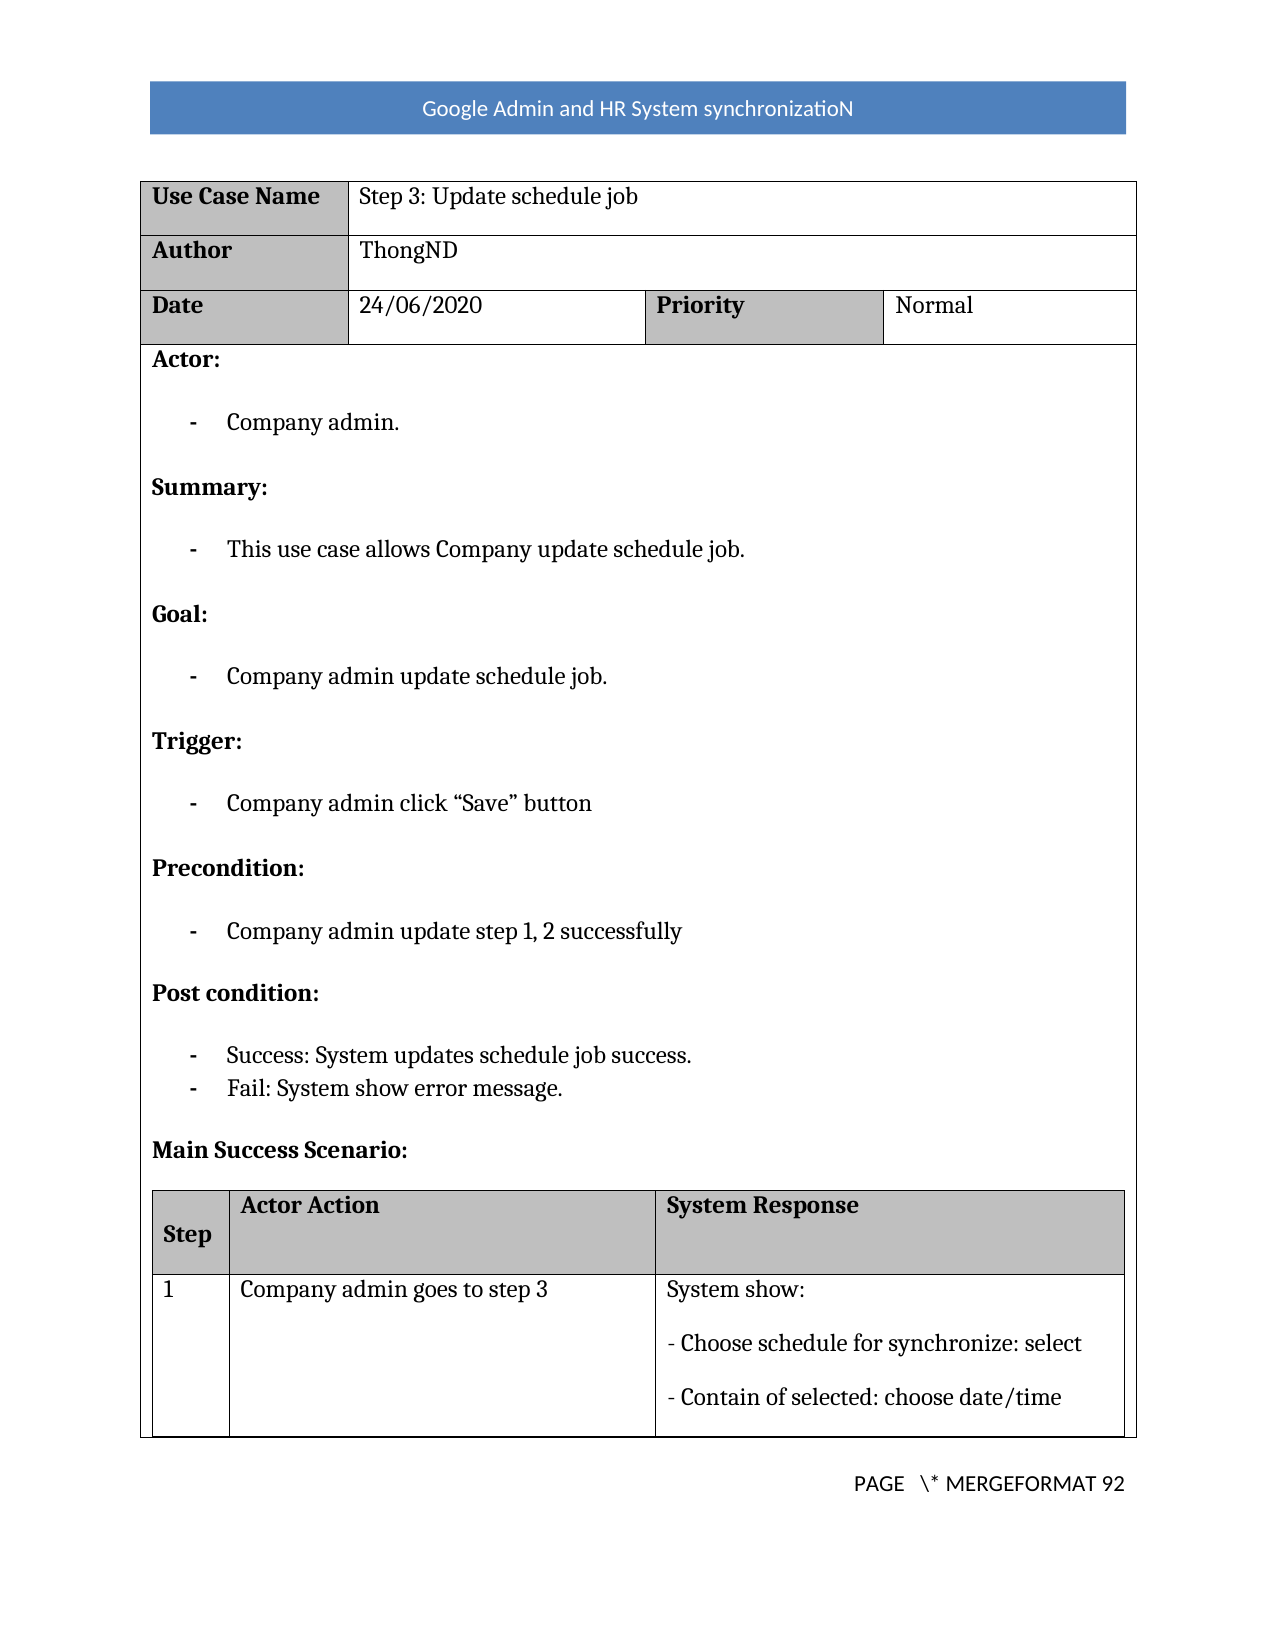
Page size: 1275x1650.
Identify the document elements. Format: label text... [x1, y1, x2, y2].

table_cell ThongND [349, 236, 1136, 290]
table_cell Priority [646, 291, 883, 344]
table_cell Normal [884, 291, 1136, 344]
table_cell Date [141, 291, 348, 344]
table_cell Use Case Name [141, 182, 348, 235]
table_cell Author [141, 236, 348, 290]
table_cell Step 3: Update schedule job [349, 182, 1136, 235]
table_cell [141, 345, 1136, 1437]
table_cell 24/06/2020 [349, 291, 645, 344]
